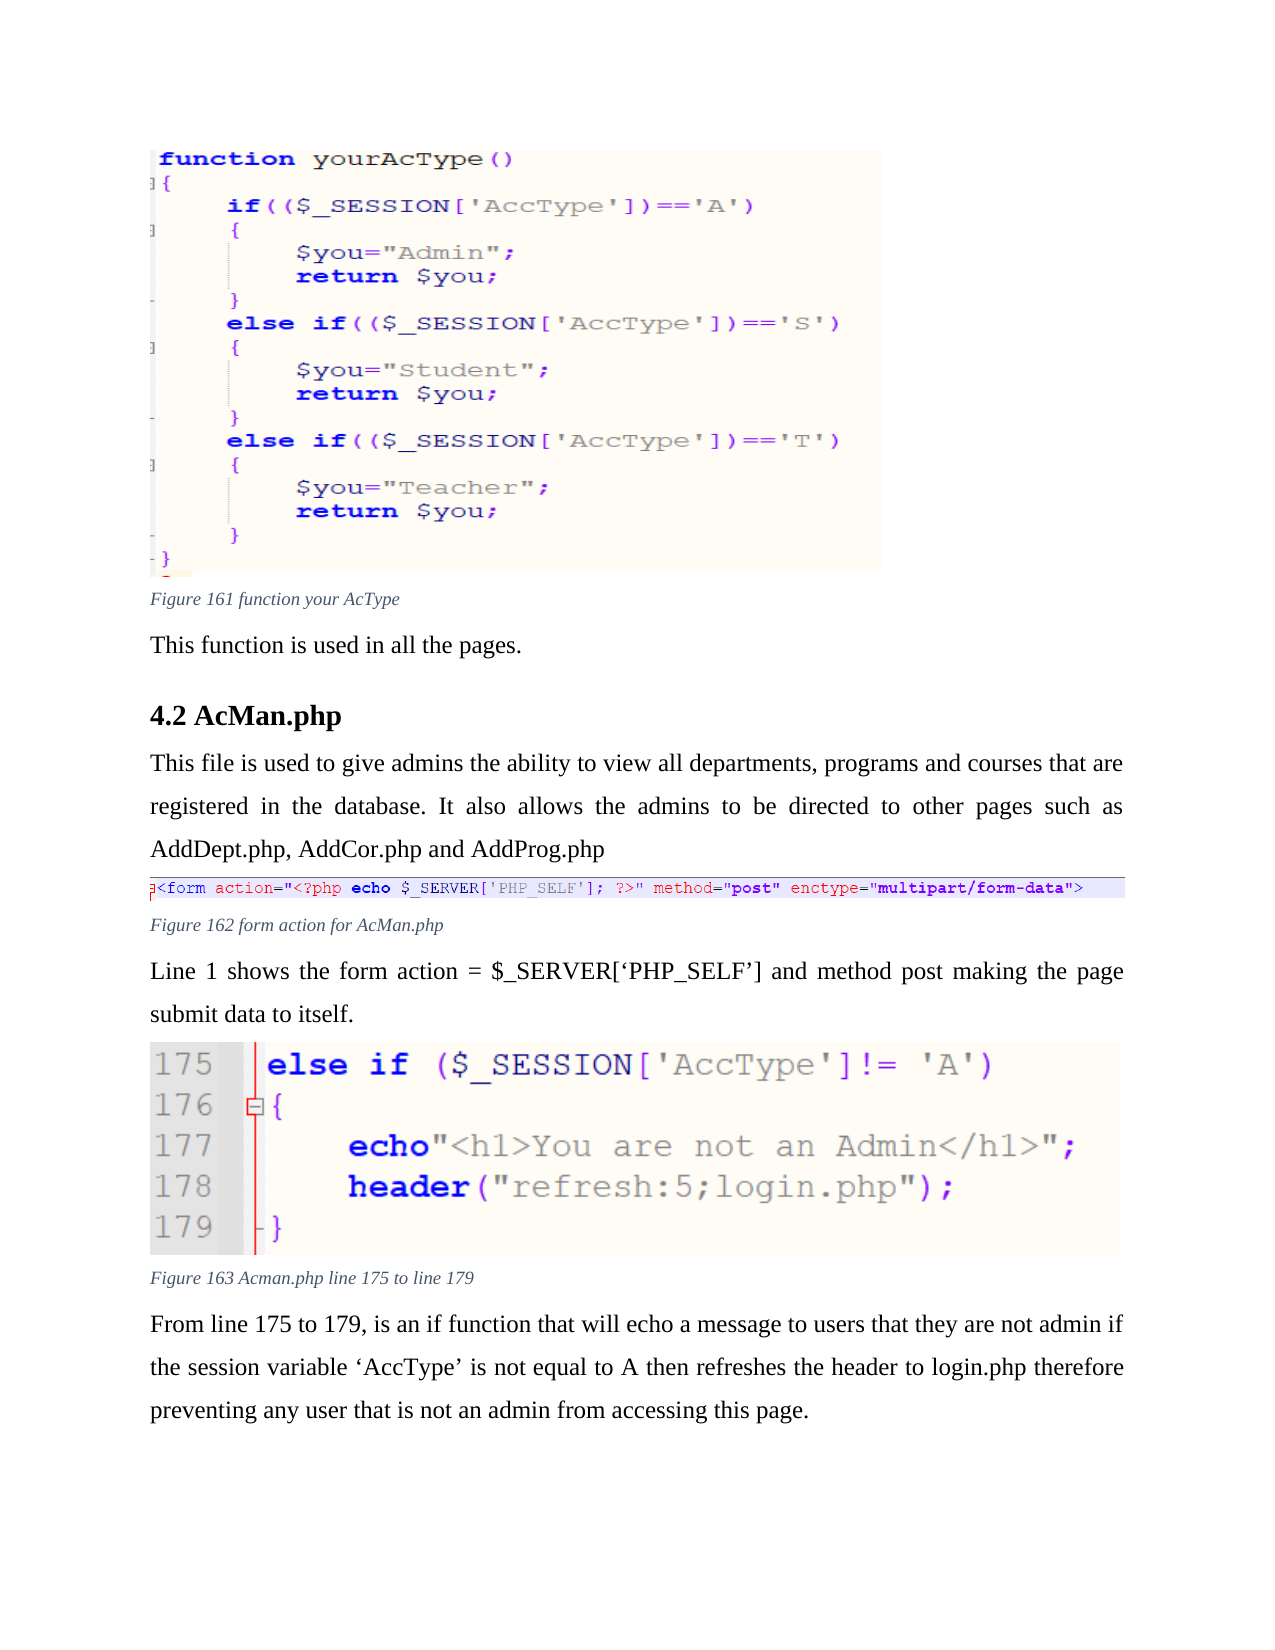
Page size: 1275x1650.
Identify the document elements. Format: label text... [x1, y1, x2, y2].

text From line 175 to 179, is an if function that will echo a message to users that they are not admin if the session variable ‘AccType’ is not equal to A then refreshes the header to login.php therefore preventing any user that is not an admin from accessing this page. [150, 1309, 1125, 1424]
picture [150, 877, 1125, 901]
text Line 1 shows the form action = $_SERVER[‘PHP_SELF’] and method post making the page submit data to itself. [150, 956, 1125, 1028]
picture [150, 1042, 1121, 1255]
picture [150, 150, 883, 577]
text This file is used to give admins the ability to view all departments, programs and courses that are registered in the database. It also allows the admins to be directed to other pages such as AddDept.php, AddCor.php and AddProg.php [150, 748, 1125, 863]
subtitle 4.2 AcMan.php [150, 698, 1125, 731]
text This function is used in all the pages. [150, 631, 1125, 659]
